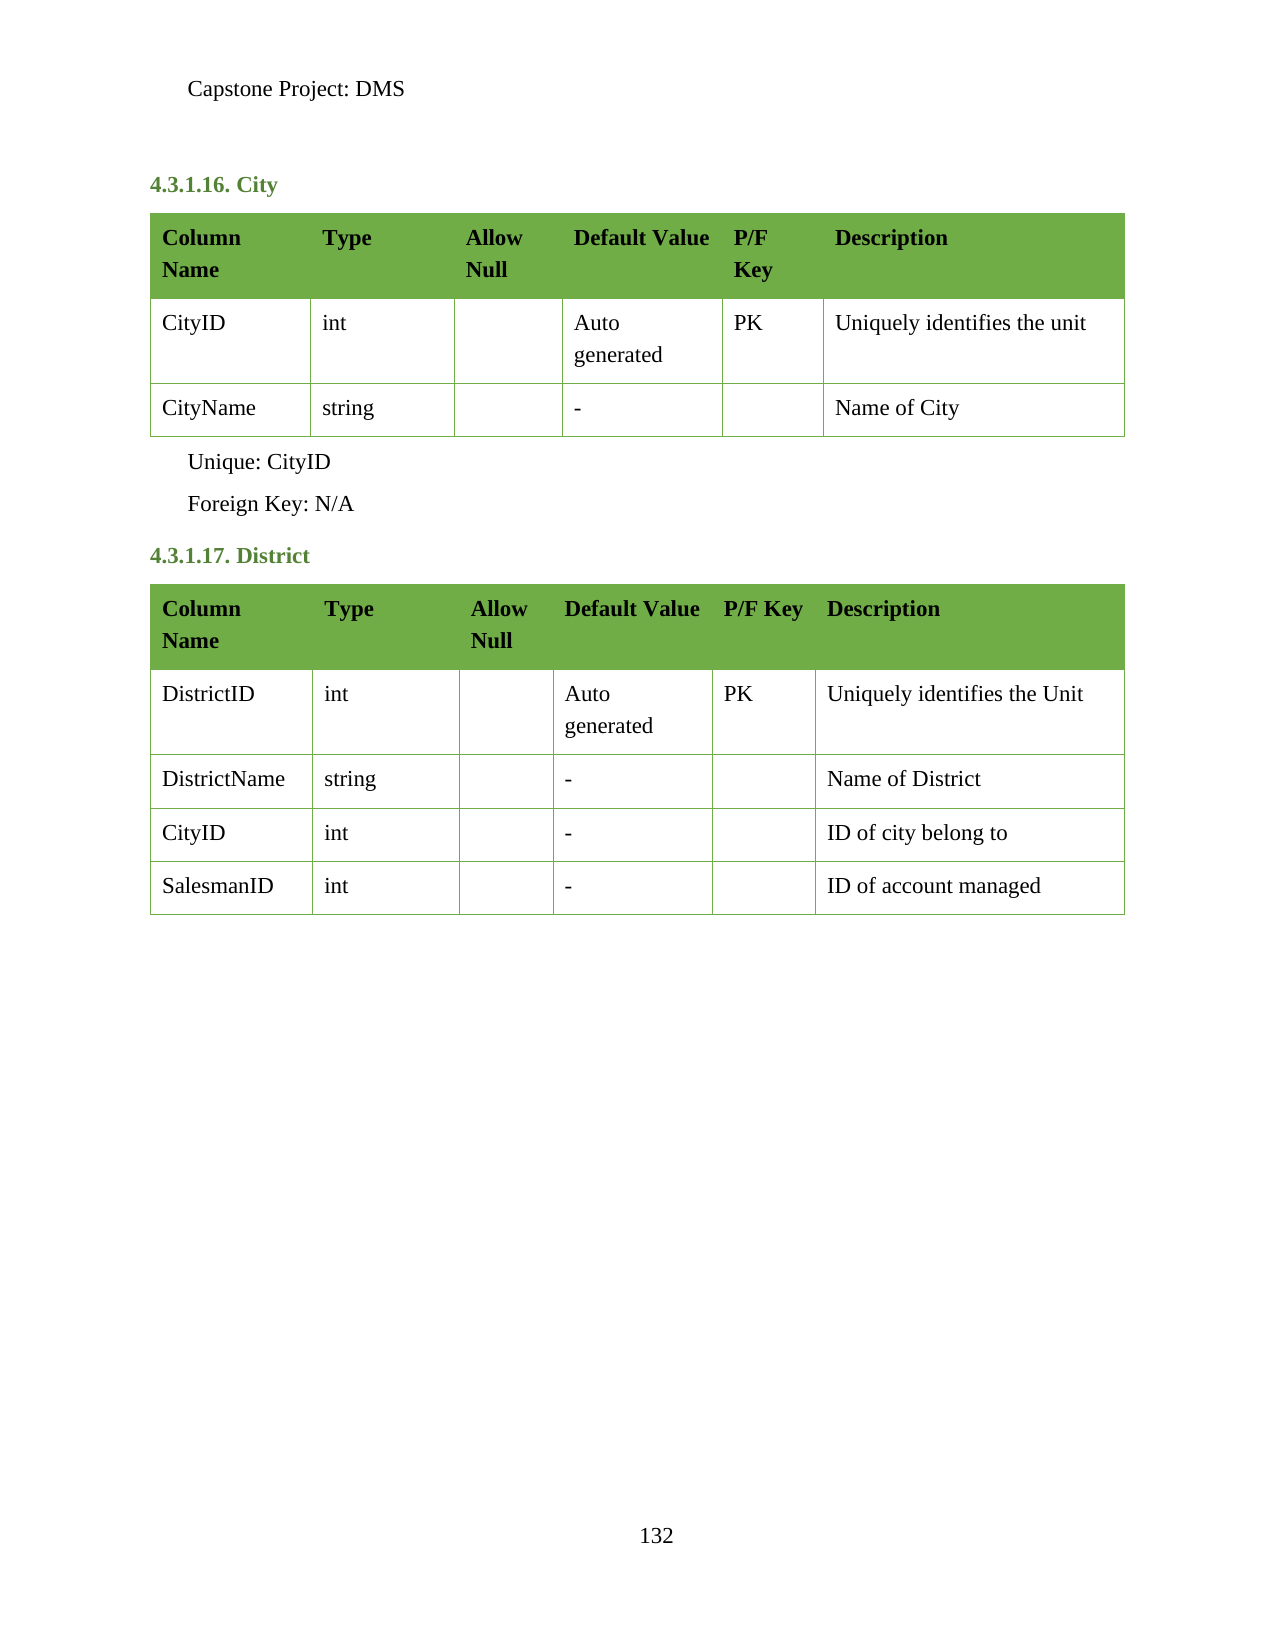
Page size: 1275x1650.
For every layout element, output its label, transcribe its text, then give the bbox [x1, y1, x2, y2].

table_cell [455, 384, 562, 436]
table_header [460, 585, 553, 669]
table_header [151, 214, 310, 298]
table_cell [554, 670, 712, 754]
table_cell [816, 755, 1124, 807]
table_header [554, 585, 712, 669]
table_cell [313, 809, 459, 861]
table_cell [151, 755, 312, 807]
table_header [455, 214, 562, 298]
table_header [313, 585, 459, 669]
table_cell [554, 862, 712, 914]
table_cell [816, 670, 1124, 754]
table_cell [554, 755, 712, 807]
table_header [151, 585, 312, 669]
subtitle District [150, 542, 1125, 568]
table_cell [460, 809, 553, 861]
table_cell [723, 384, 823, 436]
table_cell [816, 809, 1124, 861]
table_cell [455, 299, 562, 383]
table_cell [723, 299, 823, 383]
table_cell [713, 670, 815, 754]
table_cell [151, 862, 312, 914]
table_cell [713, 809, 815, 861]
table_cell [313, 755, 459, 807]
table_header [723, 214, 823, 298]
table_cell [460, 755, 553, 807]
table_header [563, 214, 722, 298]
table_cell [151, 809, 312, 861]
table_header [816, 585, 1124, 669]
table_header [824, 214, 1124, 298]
text Foreign Key: N/A [187, 490, 1125, 516]
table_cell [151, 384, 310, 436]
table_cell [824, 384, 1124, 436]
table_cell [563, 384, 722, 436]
subtitle City [150, 171, 1125, 197]
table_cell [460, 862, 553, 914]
text Unique: CityID [187, 448, 1125, 474]
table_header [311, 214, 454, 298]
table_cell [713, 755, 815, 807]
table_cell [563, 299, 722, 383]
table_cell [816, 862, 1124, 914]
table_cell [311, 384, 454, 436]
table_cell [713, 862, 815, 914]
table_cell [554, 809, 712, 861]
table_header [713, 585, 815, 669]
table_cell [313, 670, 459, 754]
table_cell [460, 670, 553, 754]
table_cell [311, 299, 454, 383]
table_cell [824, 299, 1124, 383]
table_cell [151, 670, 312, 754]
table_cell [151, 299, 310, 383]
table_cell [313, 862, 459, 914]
